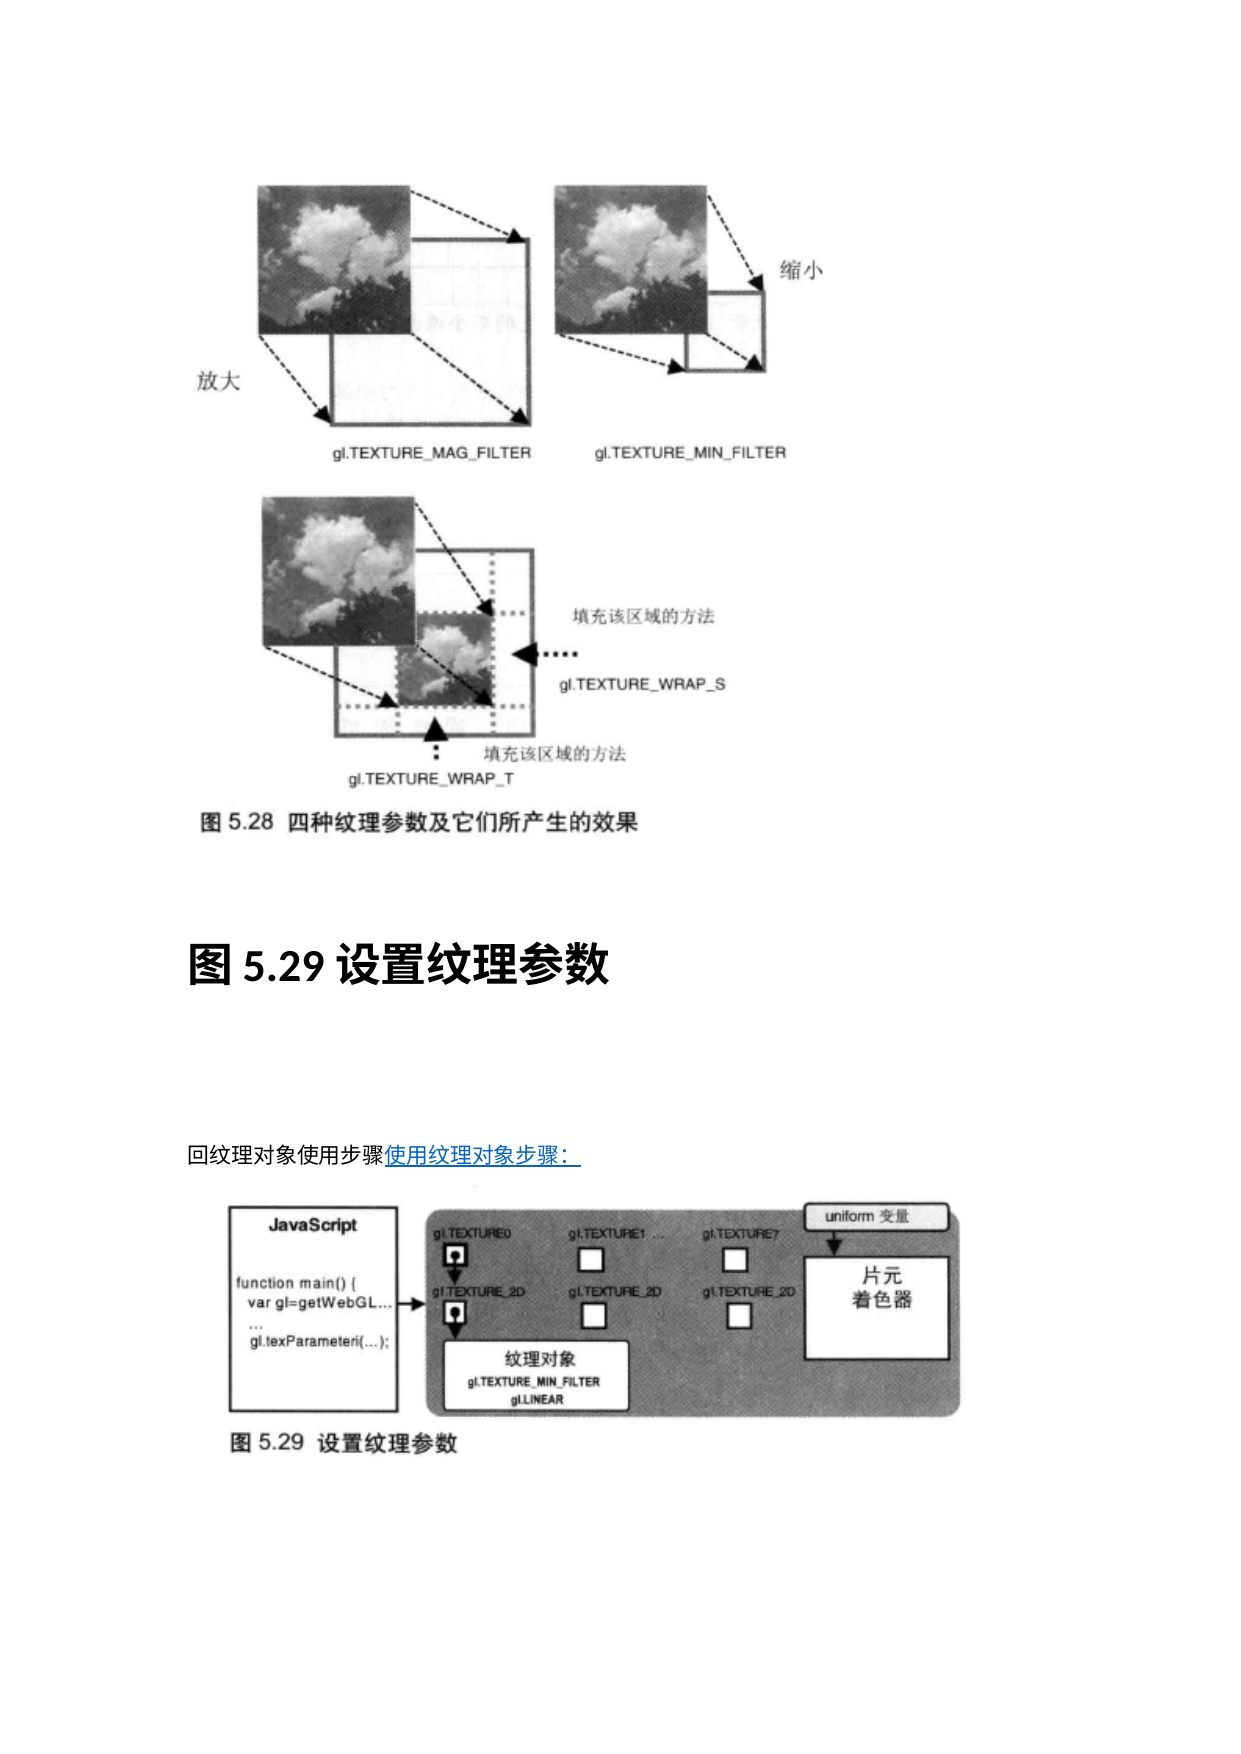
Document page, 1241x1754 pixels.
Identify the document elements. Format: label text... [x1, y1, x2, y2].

picture [187, 1170, 1003, 1467]
picture [187, 162, 878, 850]
text 回纹理对象使用步骤使用纹理对象步骤： [187, 1138, 1053, 1170]
subtitle 图5.29 设置纹理参数 [187, 912, 1053, 1010]
